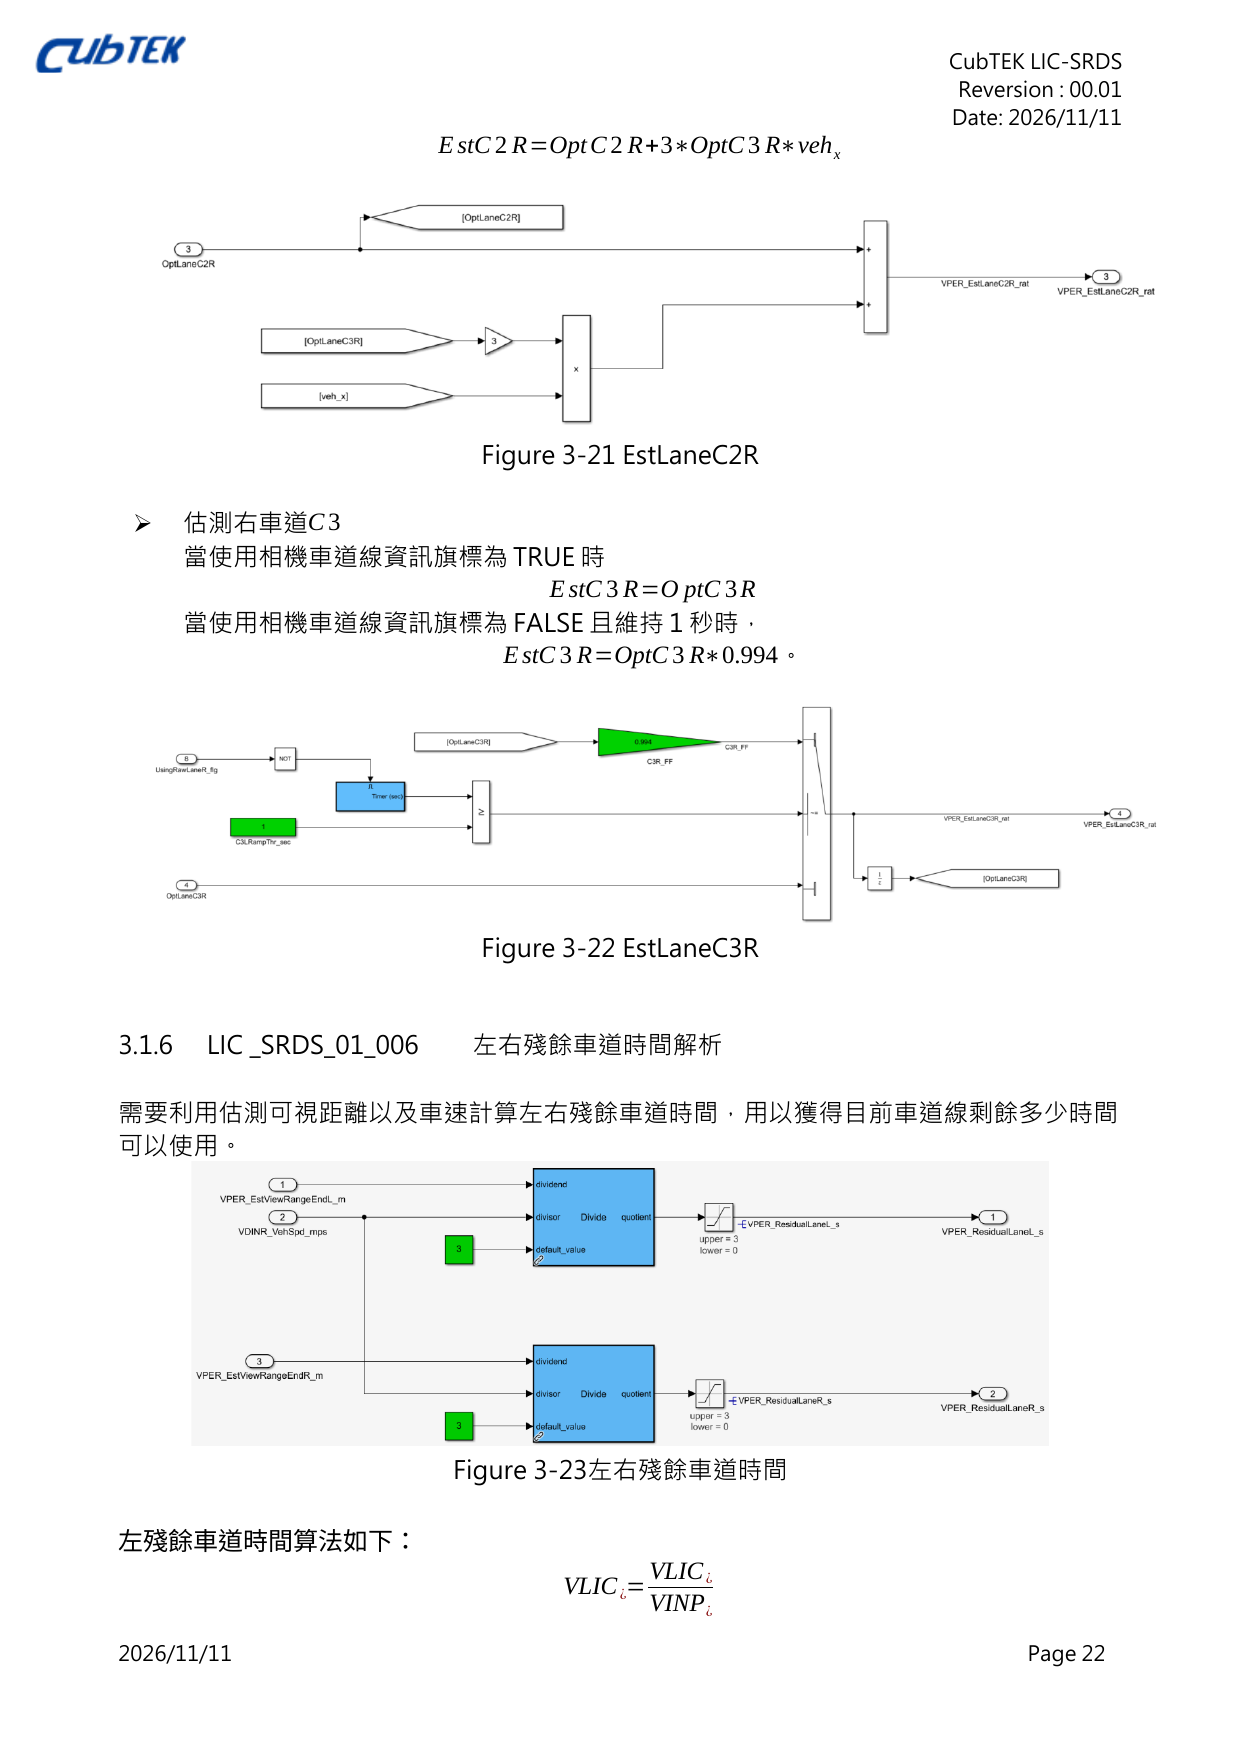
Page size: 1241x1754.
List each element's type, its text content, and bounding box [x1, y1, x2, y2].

text 當使用相機車道線資訊旗標為TRUE時 [183, 539, 1122, 572]
text 。 [183, 639, 1122, 672]
subtitle LIC _SRDS_01_006 左右殘餘車道時間解析 [118, 1028, 1122, 1061]
list 估測右車道 [133, 506, 1122, 539]
text 當使用相機車道線資訊旗標為FALSE且維持1秒時， [183, 606, 1122, 639]
picture [155, 705, 1160, 924]
text 需要利用估測可視距離以及車速計算左右殘餘車道時間，用以獲得目前車道線剩餘多少時間可以使用。 [118, 1095, 1122, 1162]
picture [191, 1161, 1049, 1446]
text 左殘餘車道時間算法如下： [118, 1521, 1122, 1557]
picture [155, 196, 1160, 431]
picture [28, 25, 188, 71]
